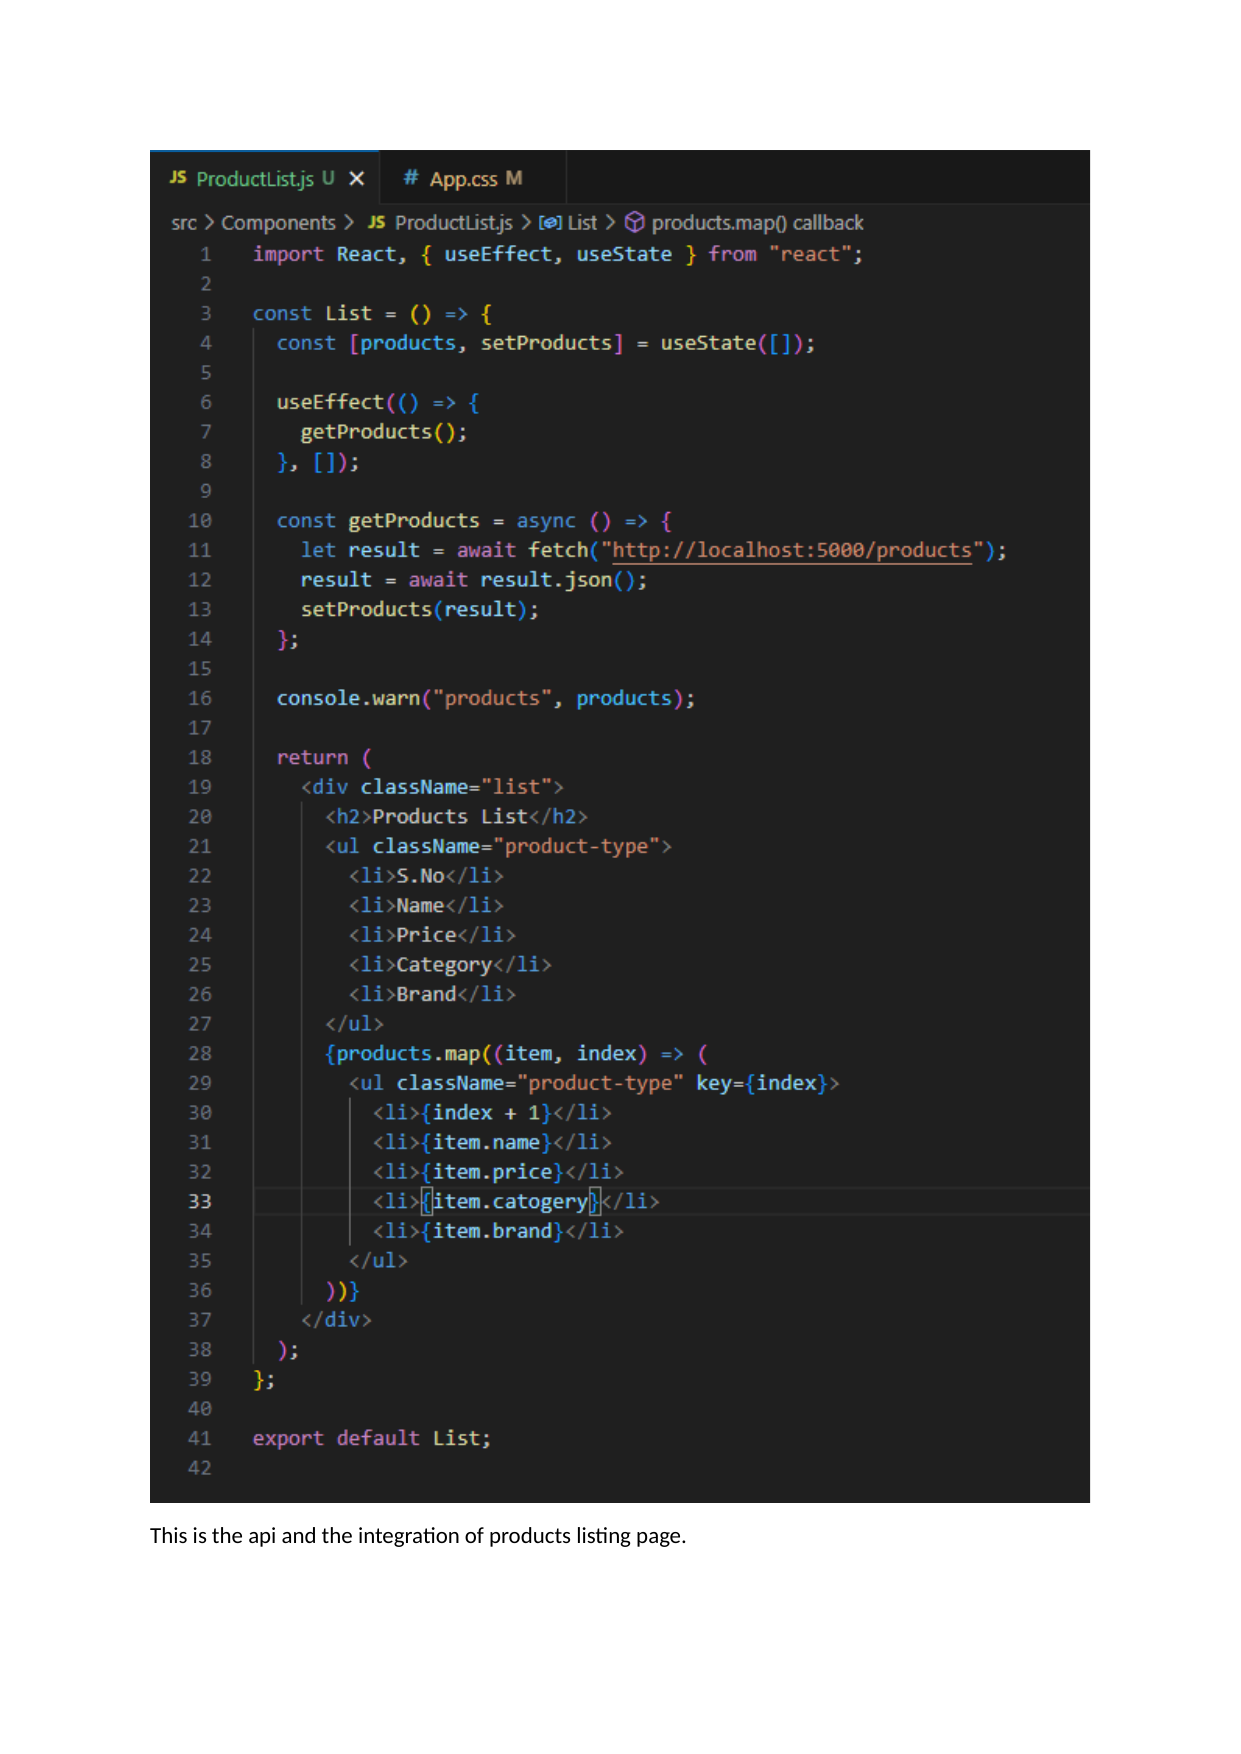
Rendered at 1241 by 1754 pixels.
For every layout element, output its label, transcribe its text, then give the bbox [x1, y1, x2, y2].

text This is the api and the integration of products listing page. [150, 1522, 1090, 1549]
picture [150, 150, 1091, 1503]
